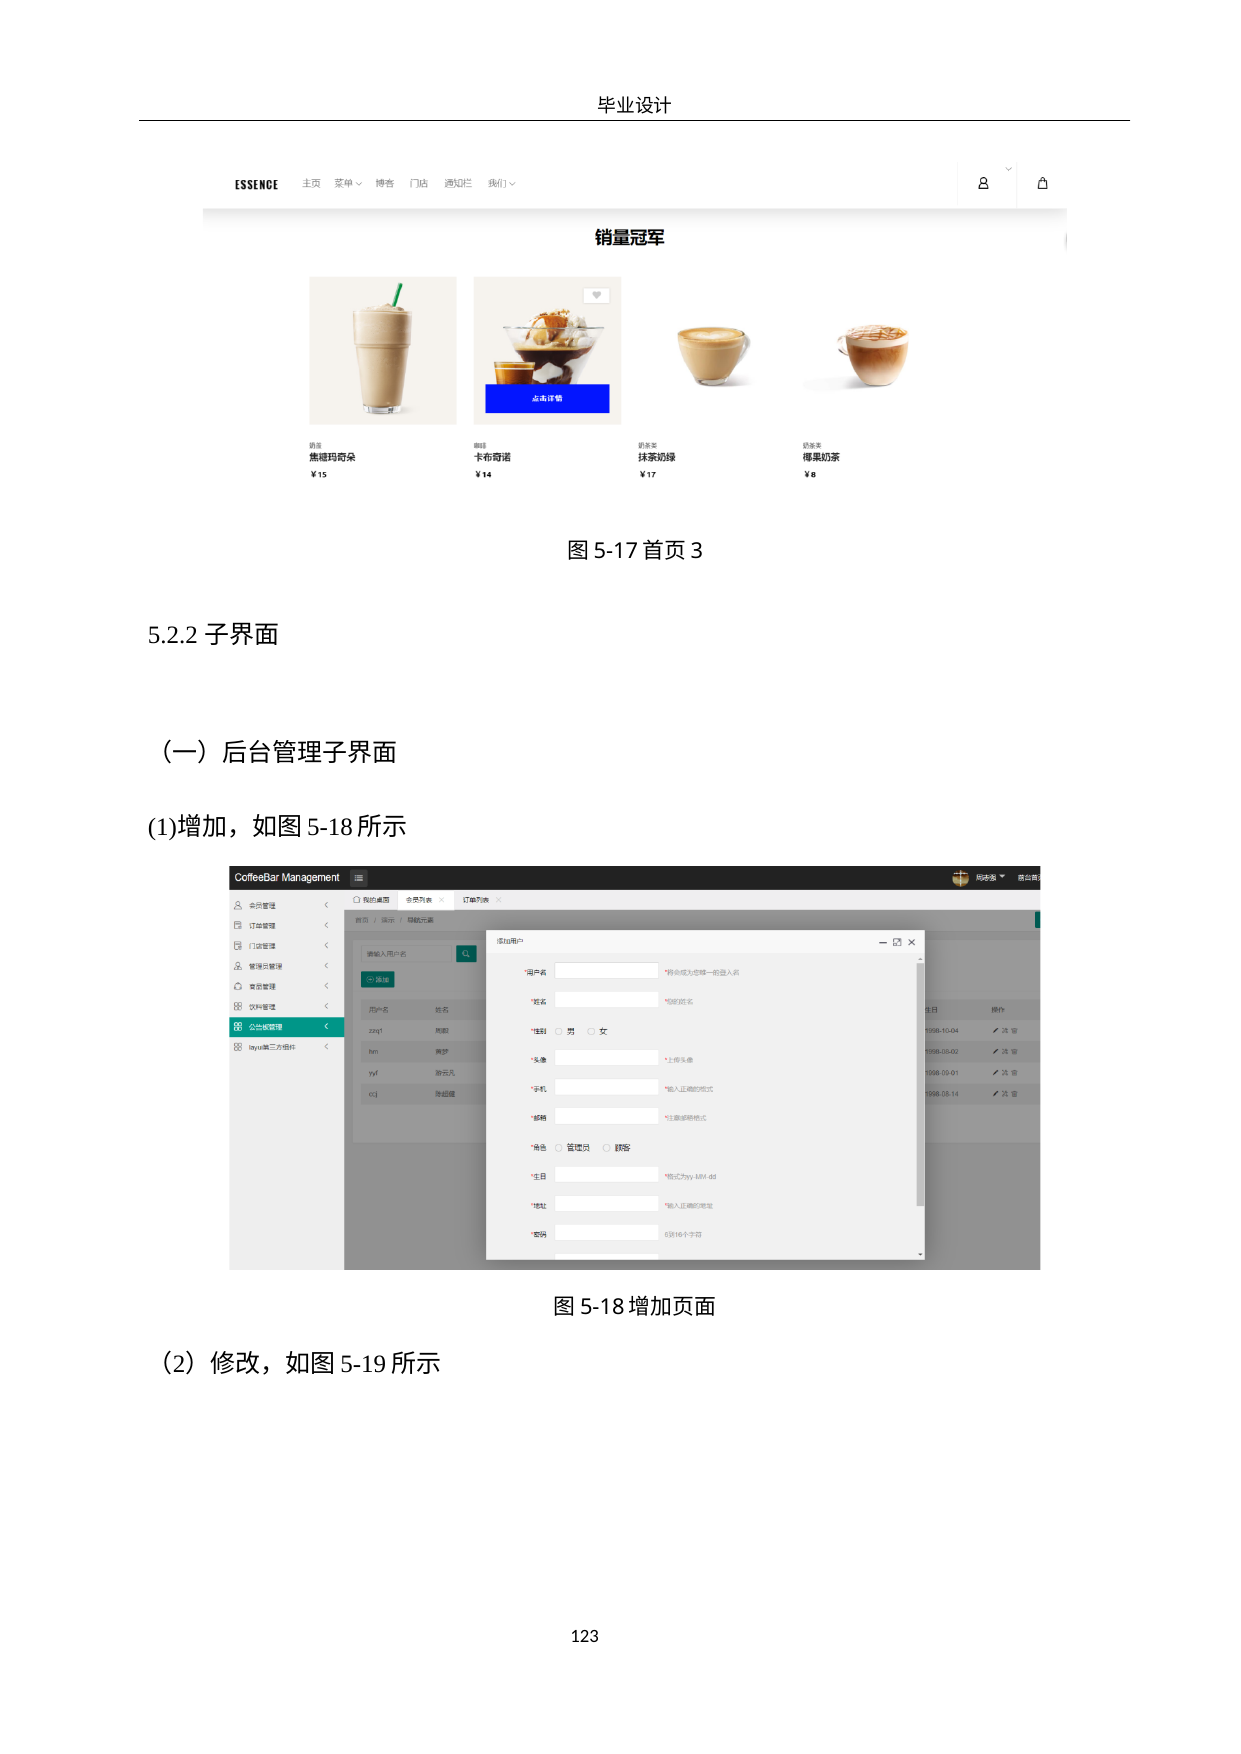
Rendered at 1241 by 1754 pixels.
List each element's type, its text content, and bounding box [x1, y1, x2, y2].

picture [229, 866, 1041, 1270]
text （一）后台管理子界面 [148, 718, 1122, 783]
text 图5-18增加页面 [148, 1289, 1122, 1322]
text （2）修改，如图5-19所示 [148, 1329, 1122, 1394]
text (1)增加，如图5-18所示 [148, 792, 1122, 857]
subtitle 5.2.2 子界面 [148, 600, 1122, 665]
text 图5-17首页3 [148, 533, 1122, 565]
picture [202, 162, 1067, 496]
